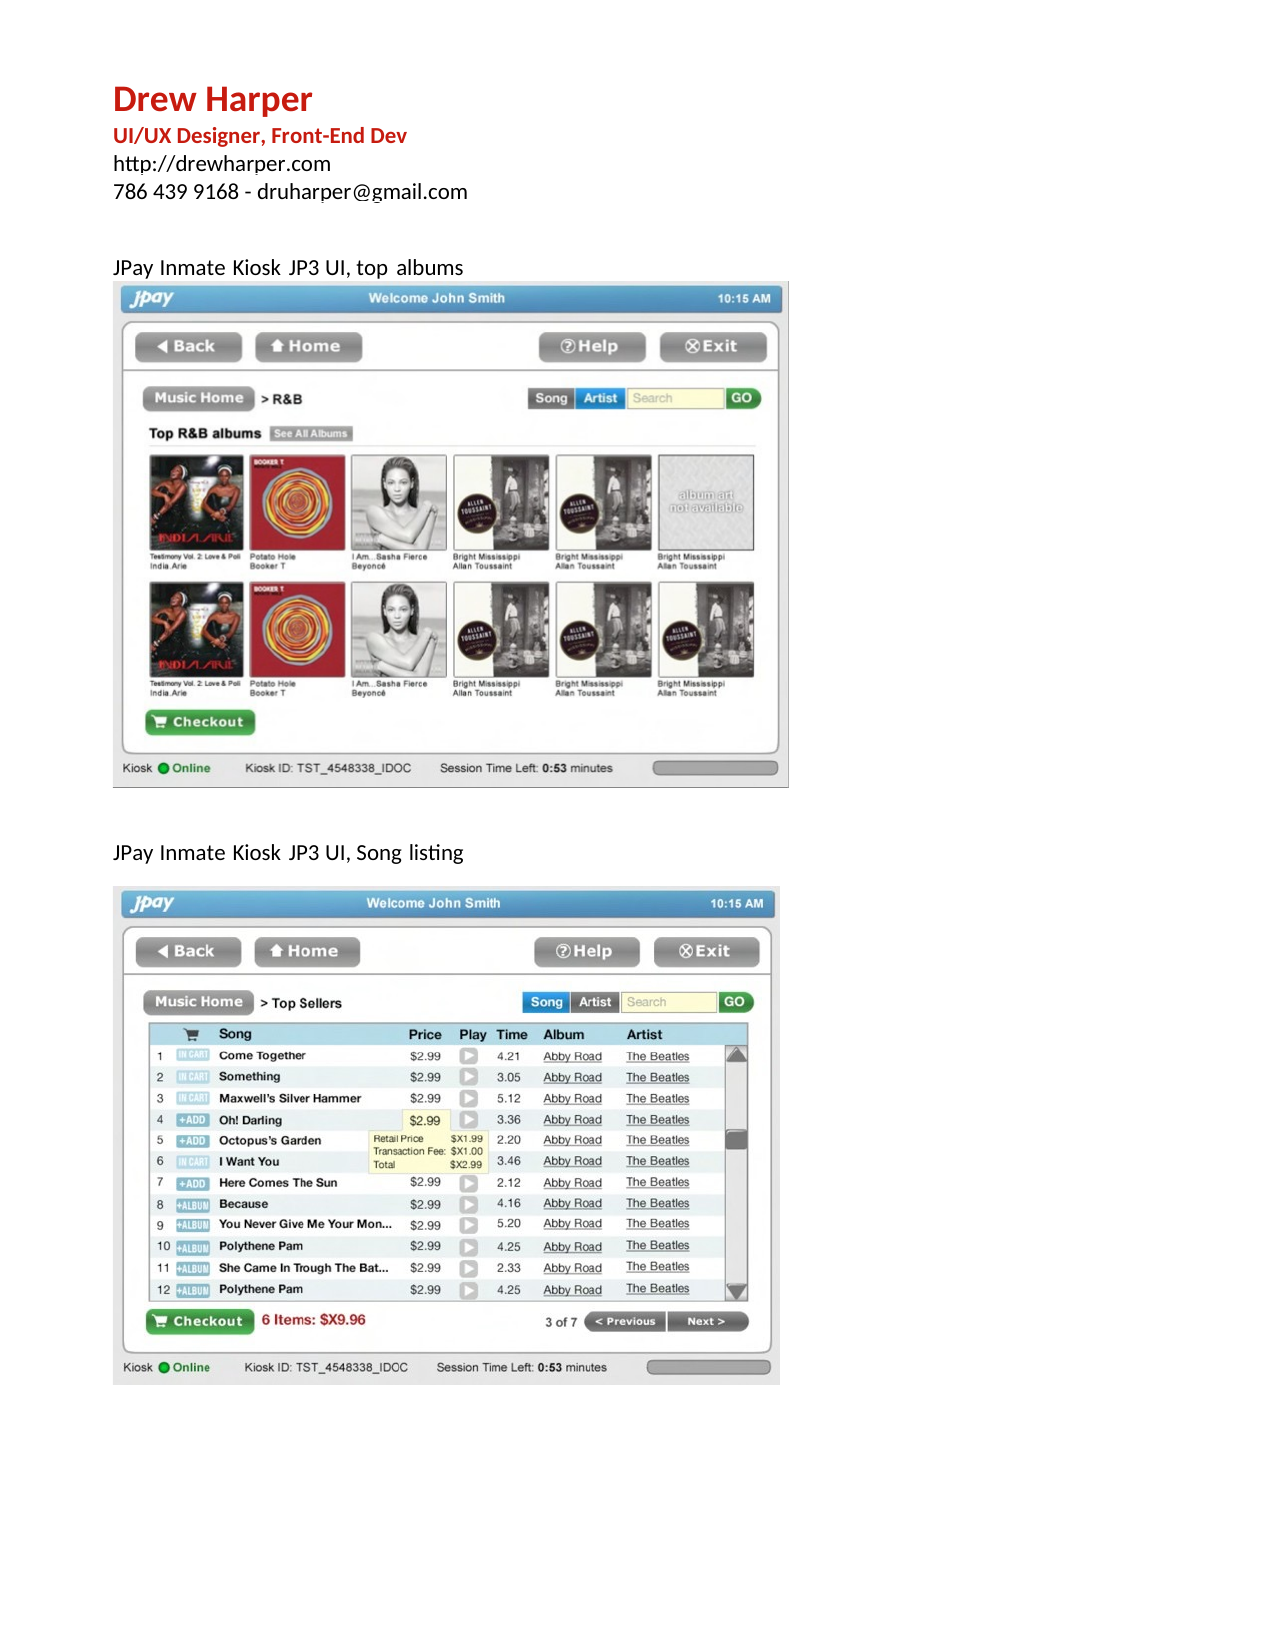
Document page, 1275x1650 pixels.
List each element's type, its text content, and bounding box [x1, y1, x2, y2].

text JPay Inmate Kiosk JP3 UI, Song listing [113, 838, 1162, 867]
picture [112, 886, 780, 1385]
text JPay Inmate Kiosk JP3 UI, top albums [113, 253, 1162, 281]
picture [112, 281, 789, 788]
